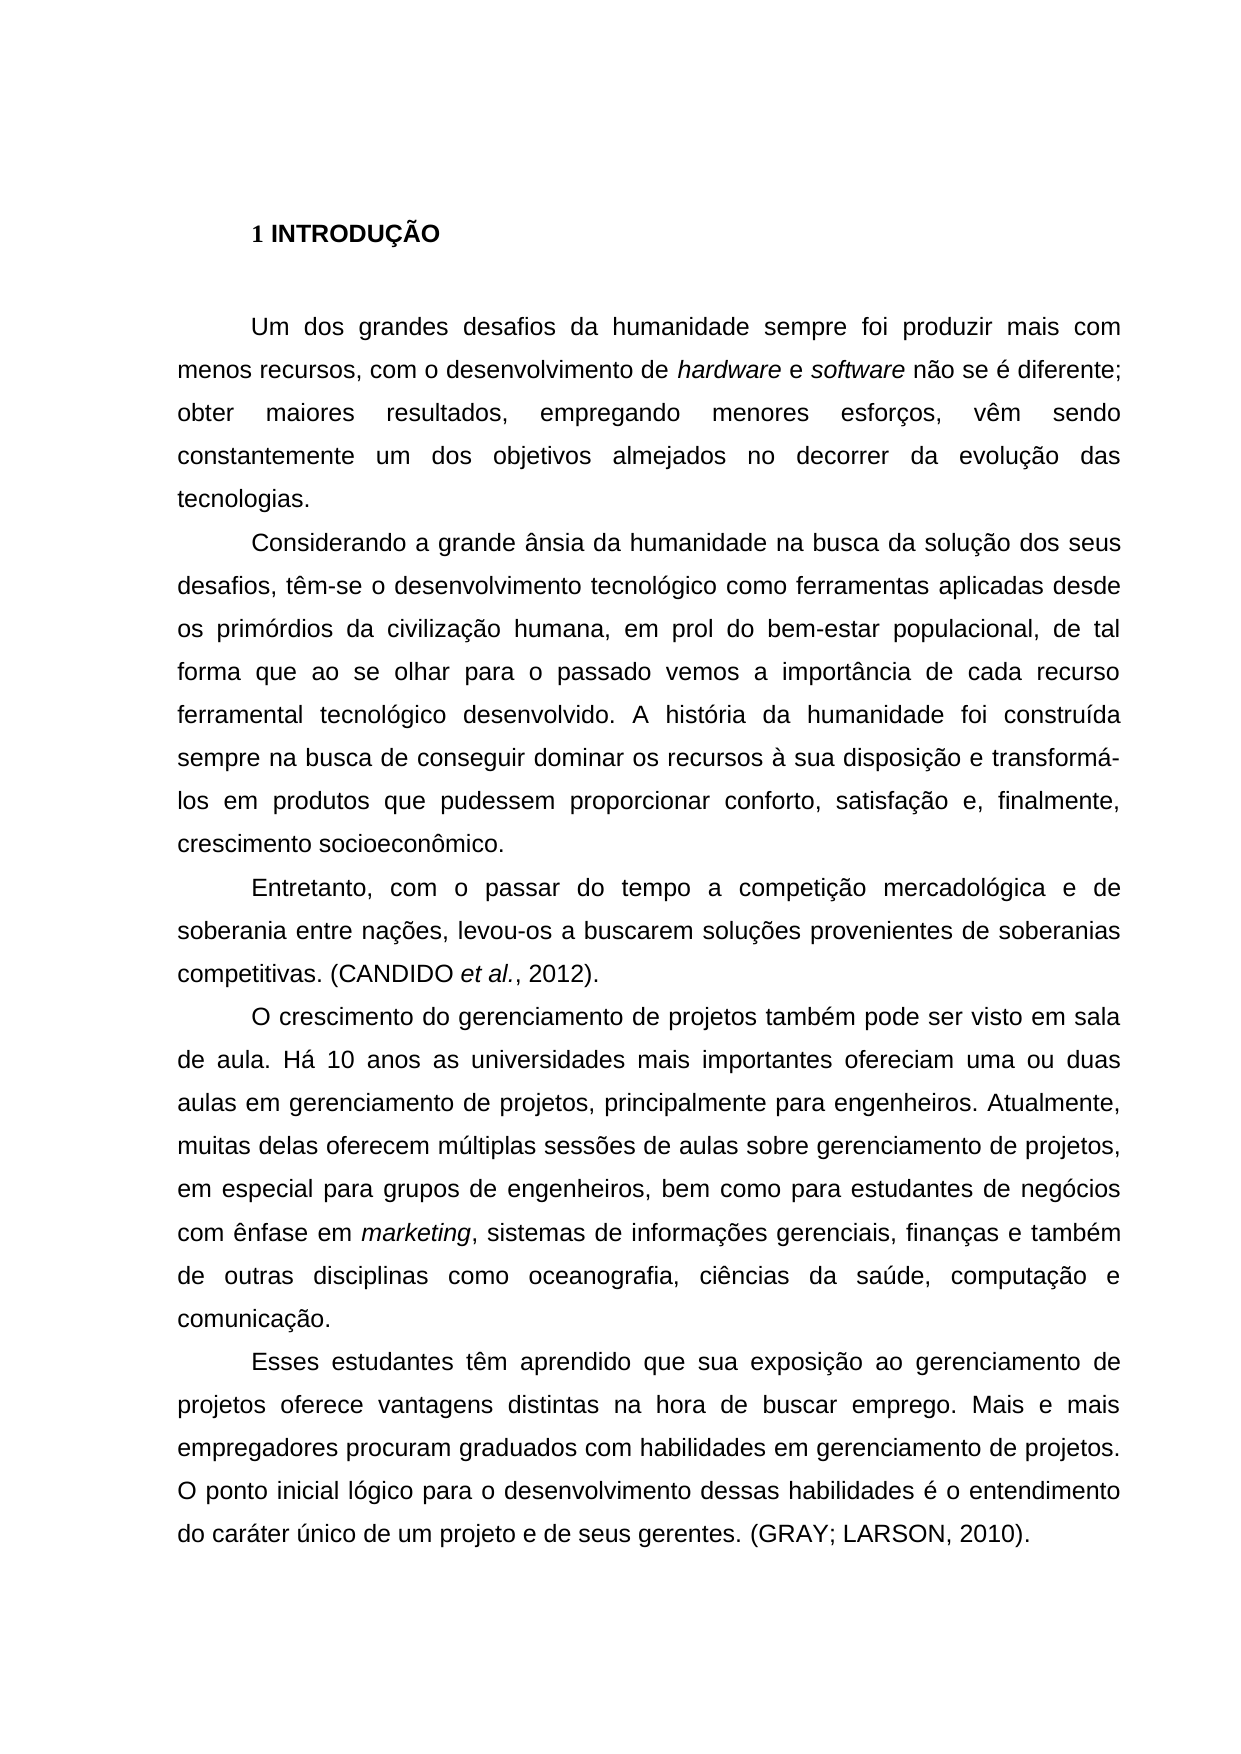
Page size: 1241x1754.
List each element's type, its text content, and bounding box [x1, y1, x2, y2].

text Esses estudantes têm aprendido que sua exposição ao gerenciamento de projetos oferece vantagens distintas na hora de buscar emprego. Mais e mais empregadores procuram graduados com habilidades em gerenciamento de projetos. O ponto inicial lógico para o desenvolvimento dessas habilidades é o entendimento do caráter único de um projeto e de seus gerentes. (GRAY; LARSON, 2010). [177, 1347, 1122, 1548]
text Um dos grandes desafios da humanidade sempre foi produzir mais com menos recursos, com o desenvolvimento de hardware e software não se é diferente; obter maiores resultados, empregando menores esforços, vêm sendo constantemente um dos objetivos almejados no decorrer da evolução das tecnologias. [177, 312, 1122, 513]
text Entretanto, com o passar do tempo a competição mercadológica e de soberania entre nações, levou-os a buscarem soluções provenientes de soberanias competitivas. (CANDIDO et al., 2012). [177, 873, 1122, 988]
text O crescimento do gerenciamento de projetos também pode ser visto em sala de aula. Há 10 anos as universidades mais importantes ofereciam uma ou duas aulas em gerenciamento de projetos, principalmente para engenheiros. Atualmente, muitas delas oferecem múltiplas sessões de aulas sobre gerenciamento de projetos, em especial para grupos de engenheiros, bem como para estudantes de negócios com ênfase em marketing, sistemas de informações gerenciais, finanças e também de outras disciplinas como oceanografia, ciências da saúde, computação e comunicação. [177, 1002, 1122, 1333]
text Considerando a grande ânsia da humanidade na busca da solução dos seus desafios, têm-se o desenvolvimento tecnológico como ferramentas aplicadas desde os primórdios da civilização humana, em prol do bem-estar populacional, de tal forma que ao se olhar para o passado vemos a importância de cada recurso ferramental tecnológico desenvolvido. A história da humanidade foi construída sempre na busca de conseguir dominar os recursos à sua disposição e transformá-los em produtos que pudessem proporcionar conforto, satisfação e, finalmente, crescimento socioeconômico. [177, 528, 1122, 858]
subtitle INTRODUÇÃO [251, 219, 1122, 248]
